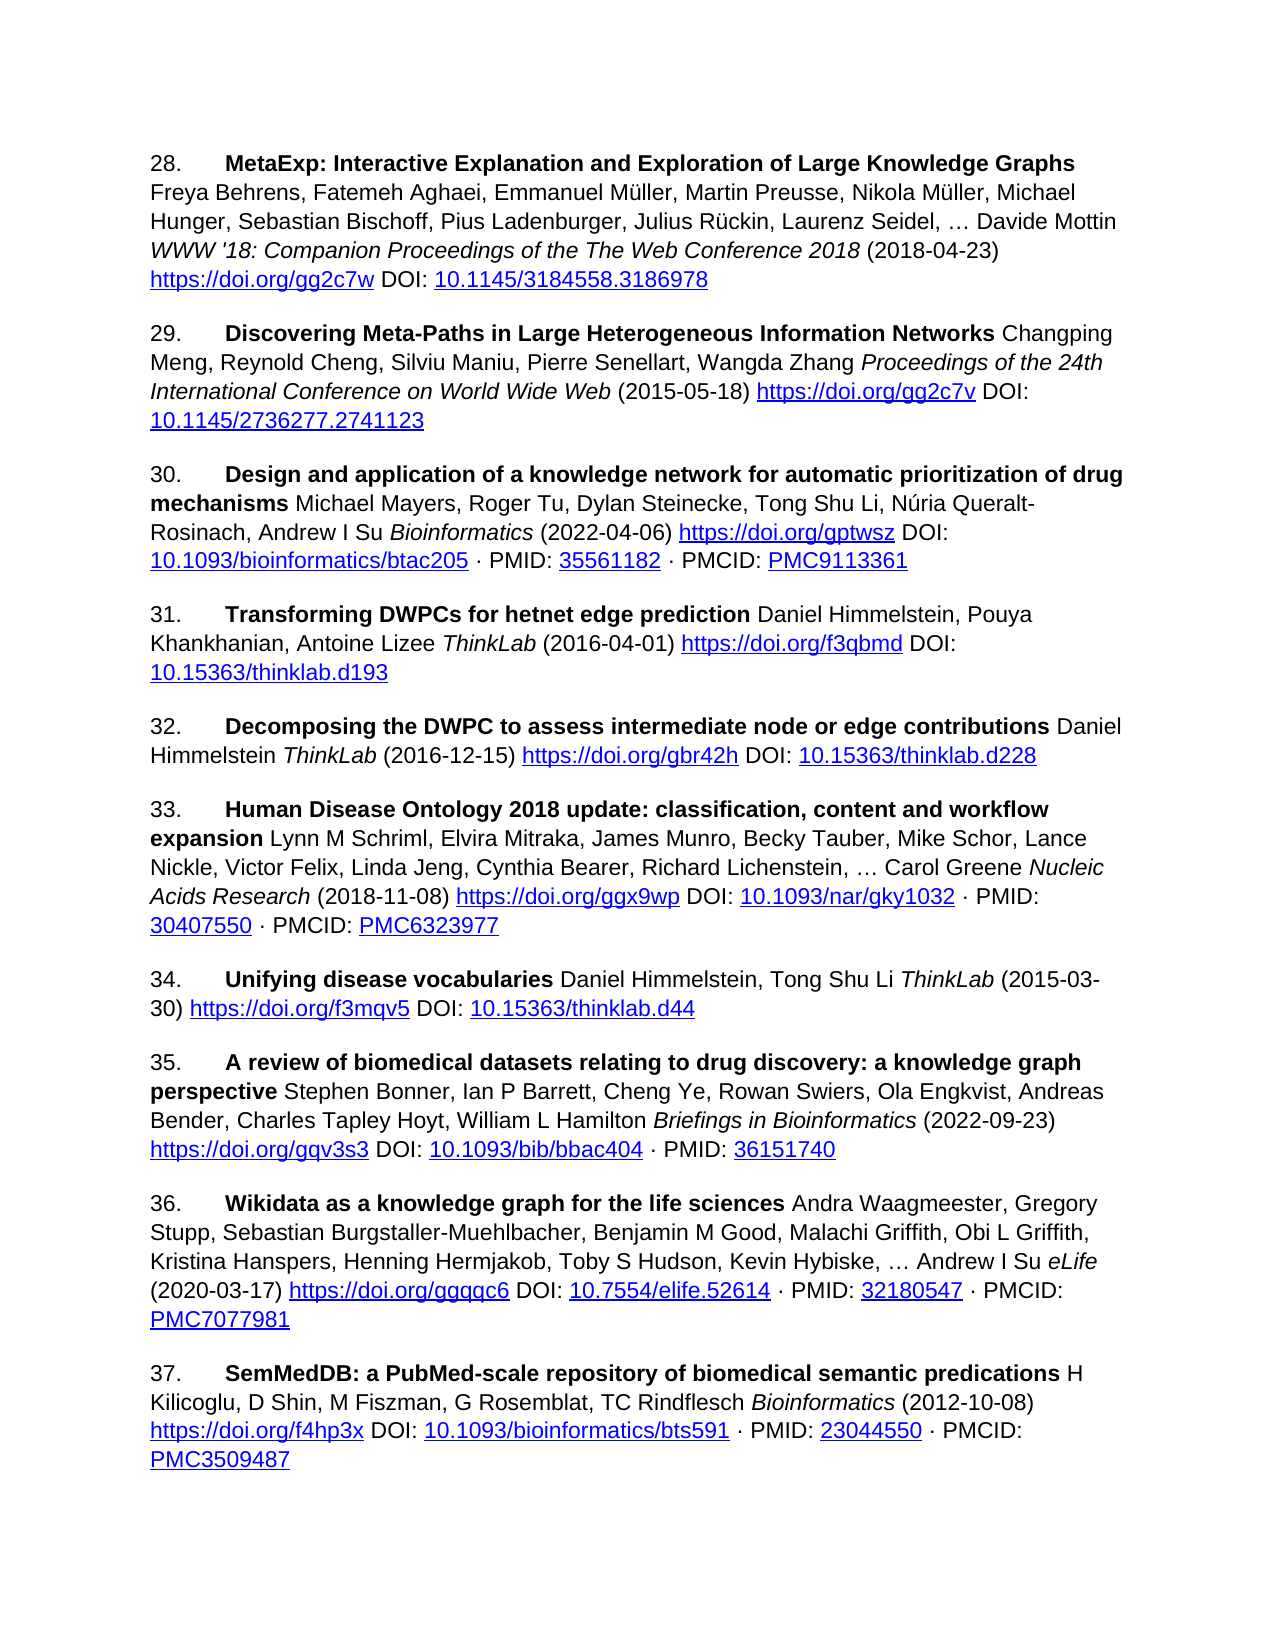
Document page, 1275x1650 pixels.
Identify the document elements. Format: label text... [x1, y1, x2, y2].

text 28. MetaExp: Interactive Explanation and Exploration of Large Knowledge Graphs Freya Behrens, Fatemeh Aghaei, Emmanuel Müller, Martin Preusse, Nikola Müller, Michael Hunger, Sebastian Bischoff, Pius Ladenburger, Julius Rückin, Laurenz Seidel, … Davide Mottin WWW '18: Companion Proceedings of the The Web Conference 2018 (2018-04-23) https://doi.org/gg2c7w DOI: 10.1145/3184558.3186978 [150, 150, 1125, 292]
text 33. Human Disease Ontology 2018 update: classification, content and workflow expansion Lynn M Schriml, Elvira Mitraka, James Munro, Becky Tauber, Mike Schor, Lance Nickle, Victor Felix, Linda Jeng, Cynthia Bearer, Richard Lichenstein, … Carol Greene Nucleic Acids Research (2018-11-08) https://doi.org/ggx9wp DOI: 10.1093/nar/gky1032 · PMID: 30407550 · PMCID: PMC6323977 [150, 796, 1125, 938]
text 35. A review of biomedical datasets relating to drug discovery: a knowledge graph perspective Stephen Bonner, Ian P Barrett, Cheng Ye, Rowan Swiers, Ola Engkvist, Andreas Bender, Charles Tapley Hoyt, William L Hamilton Briefings in Bioinformatics (2022-09-23) https://doi.org/gqv3s3 DOI: 10.1093/bib/bbac404 · PMID: 36151740 [150, 1049, 1125, 1162]
text 30. Design and application of a knowledge network for automatic prioritization of drug mechanisms Michael Mayers, Roger Tu, Dylan Steinecke, Tong Shu Li, Núria Queralt-Rosinach, Andrew I Su Bioinformatics (2022-04-06) https://doi.org/gptwsz DOI: 10.1093/bioinformatics/btac205 · PMID: 35561182 · PMCID: PMC9113361 [150, 461, 1125, 574]
text 29. Discovering Meta-Paths in Large Heterogeneous Information Networks Changping Meng, Reynold Cheng, Silviu Maniu, Pierre Senellart, Wangda Zhang Proceedings of the 24th International Conference on World Wide Web (2015-05-18) https://doi.org/gg2c7v DOI: 10.1145/2736277.2741123 [150, 320, 1125, 433]
text 36. Wikidata as a knowledge graph for the life sciences Andra Waagmeester, Gregory Stupp, Sebastian Burgstaller-Muehlbacher, Benjamin M Good, Malachi Griffith, Obi L Griffith, Kristina Hanspers, Henning Hermjakob, Toby S Hudson, Kevin Hybiske, … Andrew I Su eLife (2020-03-17) https://doi.org/ggqqc6 DOI: 10.7554/elife.52614 · PMID: 32180547 · PMCID: PMC7077981 [150, 1190, 1125, 1332]
text 37. SemMedDB: a PubMed-scale repository of biomedical semantic predications H Kilicoglu, D Shin, M Fiszman, G Rosemblat, TC Rindflesch Bioinformatics (2012-10-08) https://doi.org/f4hp3x DOI: 10.1093/bioinformatics/bts591 · PMID: 23044550 · PMCID: PMC3509487 [150, 1359, 1125, 1473]
text 34. Unifying disease vocabularies Daniel Himmelstein, Tong Shu Li ThinkLab (2015-03-30) https://doi.org/f3mqv5 DOI: 10.15363/thinklab.d44 [150, 966, 1125, 1021]
text 31. Transforming DWPCs for hetnet edge prediction Daniel Himmelstein, Pouya Khankhanian, Antoine Lizee ThinkLab (2016-04-01) https://doi.org/f3qbmd DOI: 10.15363/thinklab.d193 [150, 601, 1125, 686]
text 32. Decomposing the DWPC to assess intermediate node or edge contributions Daniel Himmelstein ThinkLab (2016-12-15) https://doi.org/gbr42h DOI: 10.15363/thinklab.d228 [150, 713, 1125, 769]
